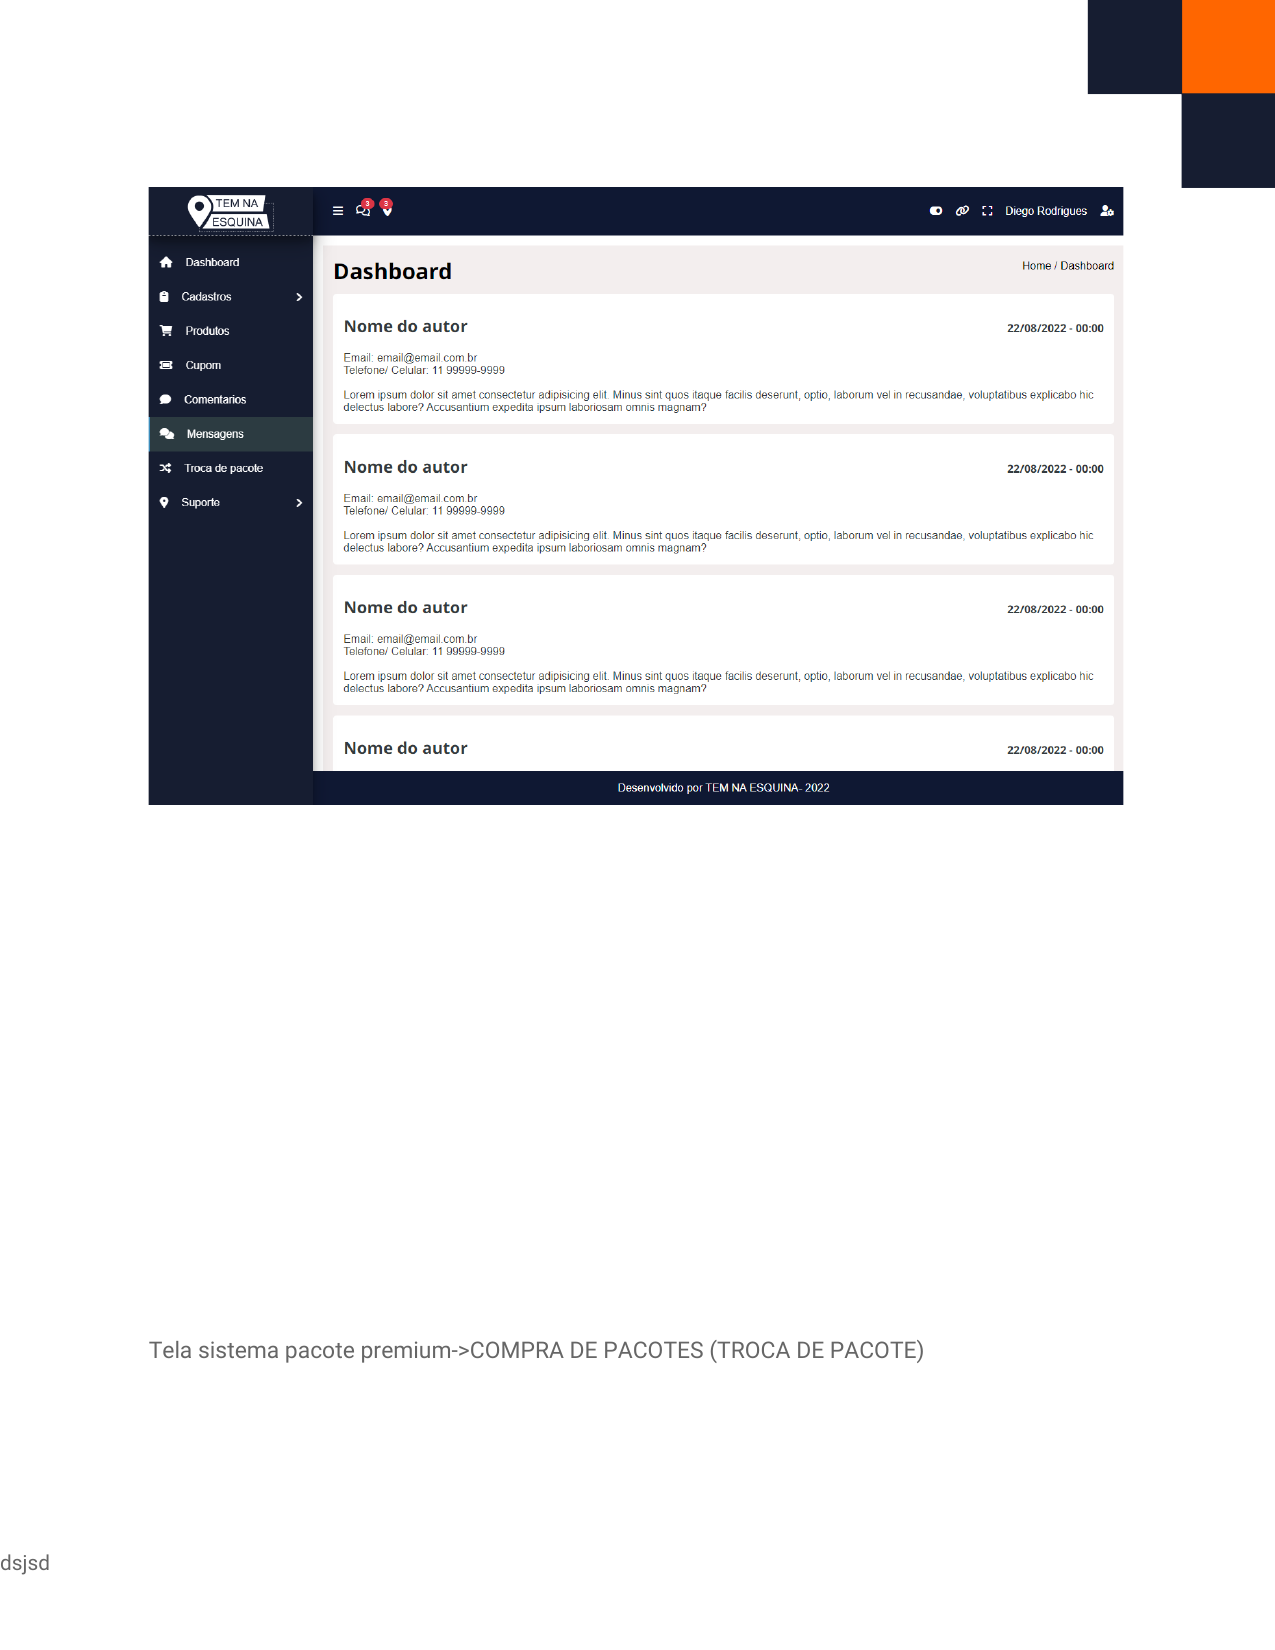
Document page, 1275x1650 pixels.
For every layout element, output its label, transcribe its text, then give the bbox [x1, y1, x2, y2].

picture [148, 0, 1275, 805]
text Tela sistema pacote premium->COMPRA DE PACOTES (TROCA DE PACOTE) [148, 1338, 1125, 1364]
